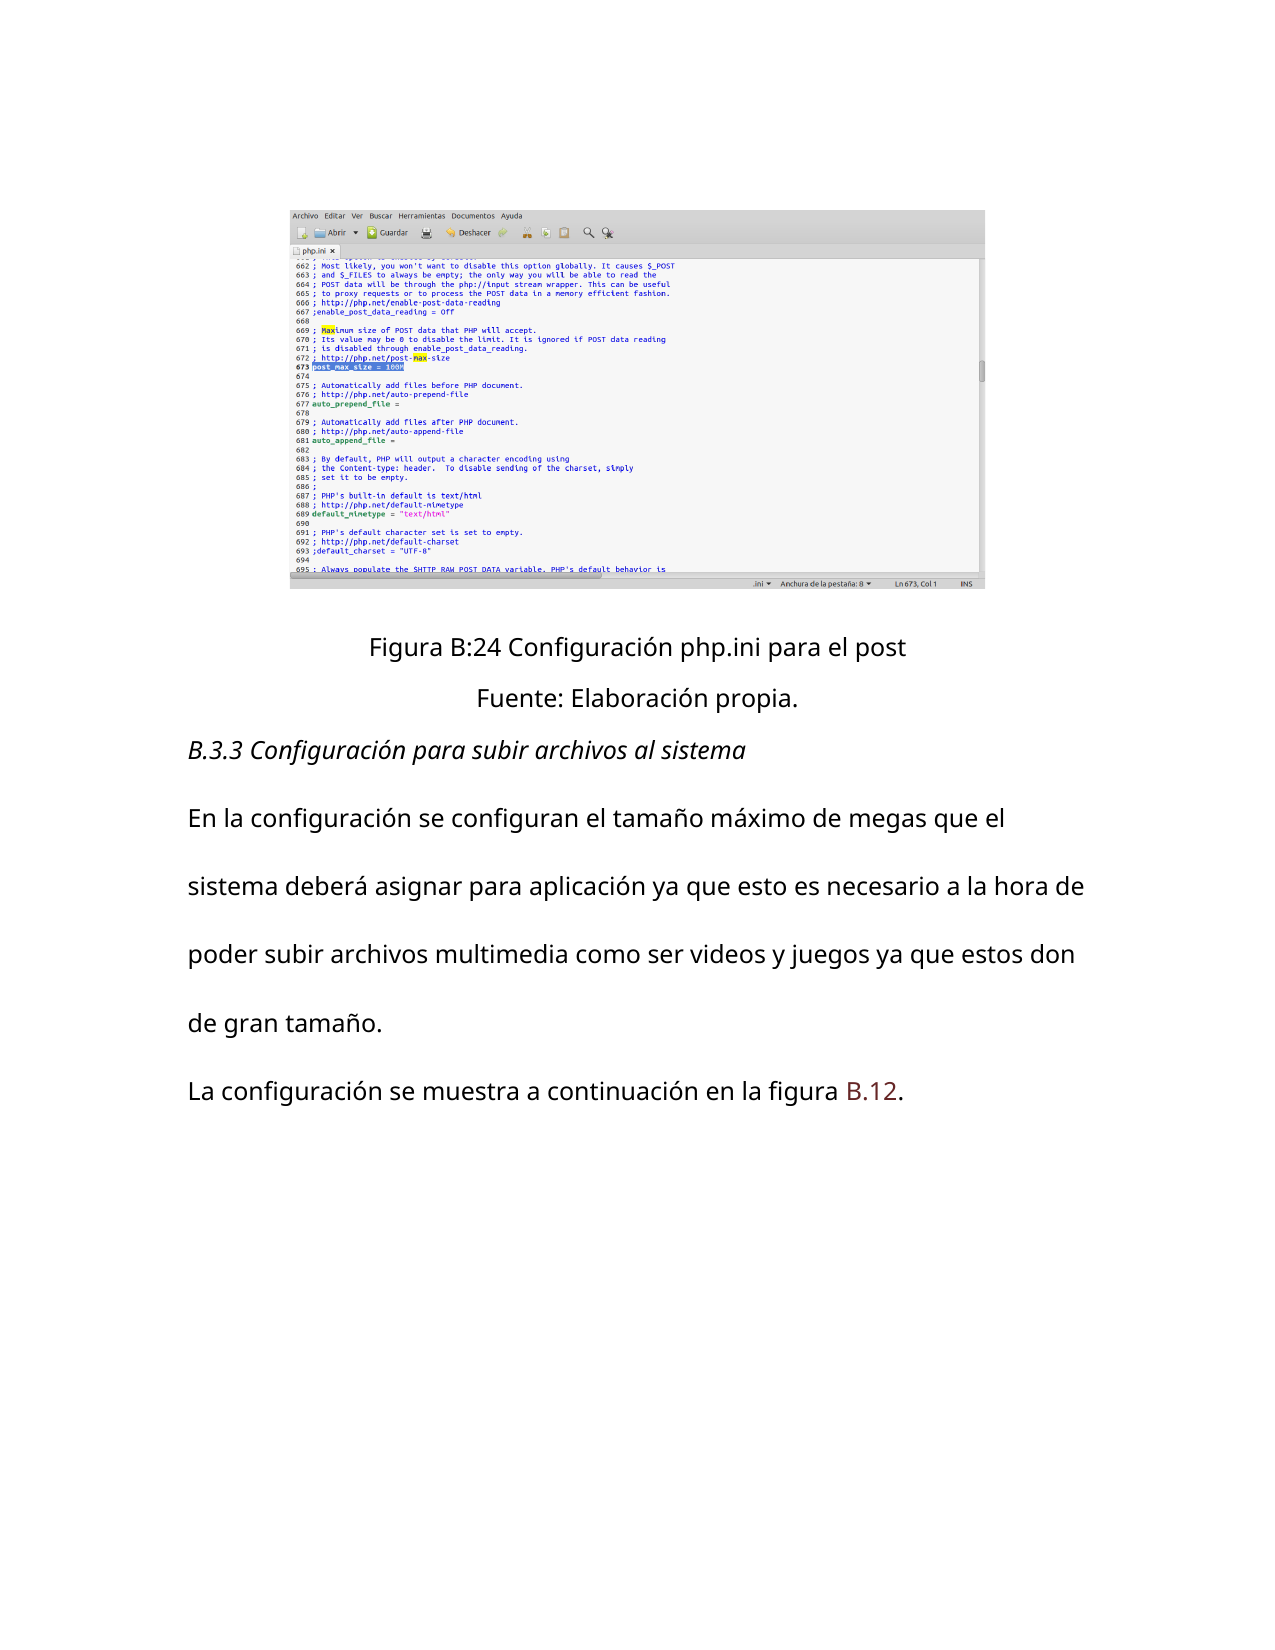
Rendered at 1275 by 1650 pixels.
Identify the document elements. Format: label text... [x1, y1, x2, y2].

text La configuración se muestra a continuación en la figura B.12. [187, 1073, 1087, 1107]
text En la configuración se configuran el tamaño máximo de megas que el sistema deberá asignar para aplicación ya que esto es necesario a la hora de poder subir archivos multimedia como ser videos y juegos ya que estos don de gran tamaño. [187, 801, 1087, 1039]
text Fuente: Elaboración propia. [187, 681, 1087, 715]
subtitle B.3.3 Configuración para subir archivos al sistema [187, 733, 1087, 767]
